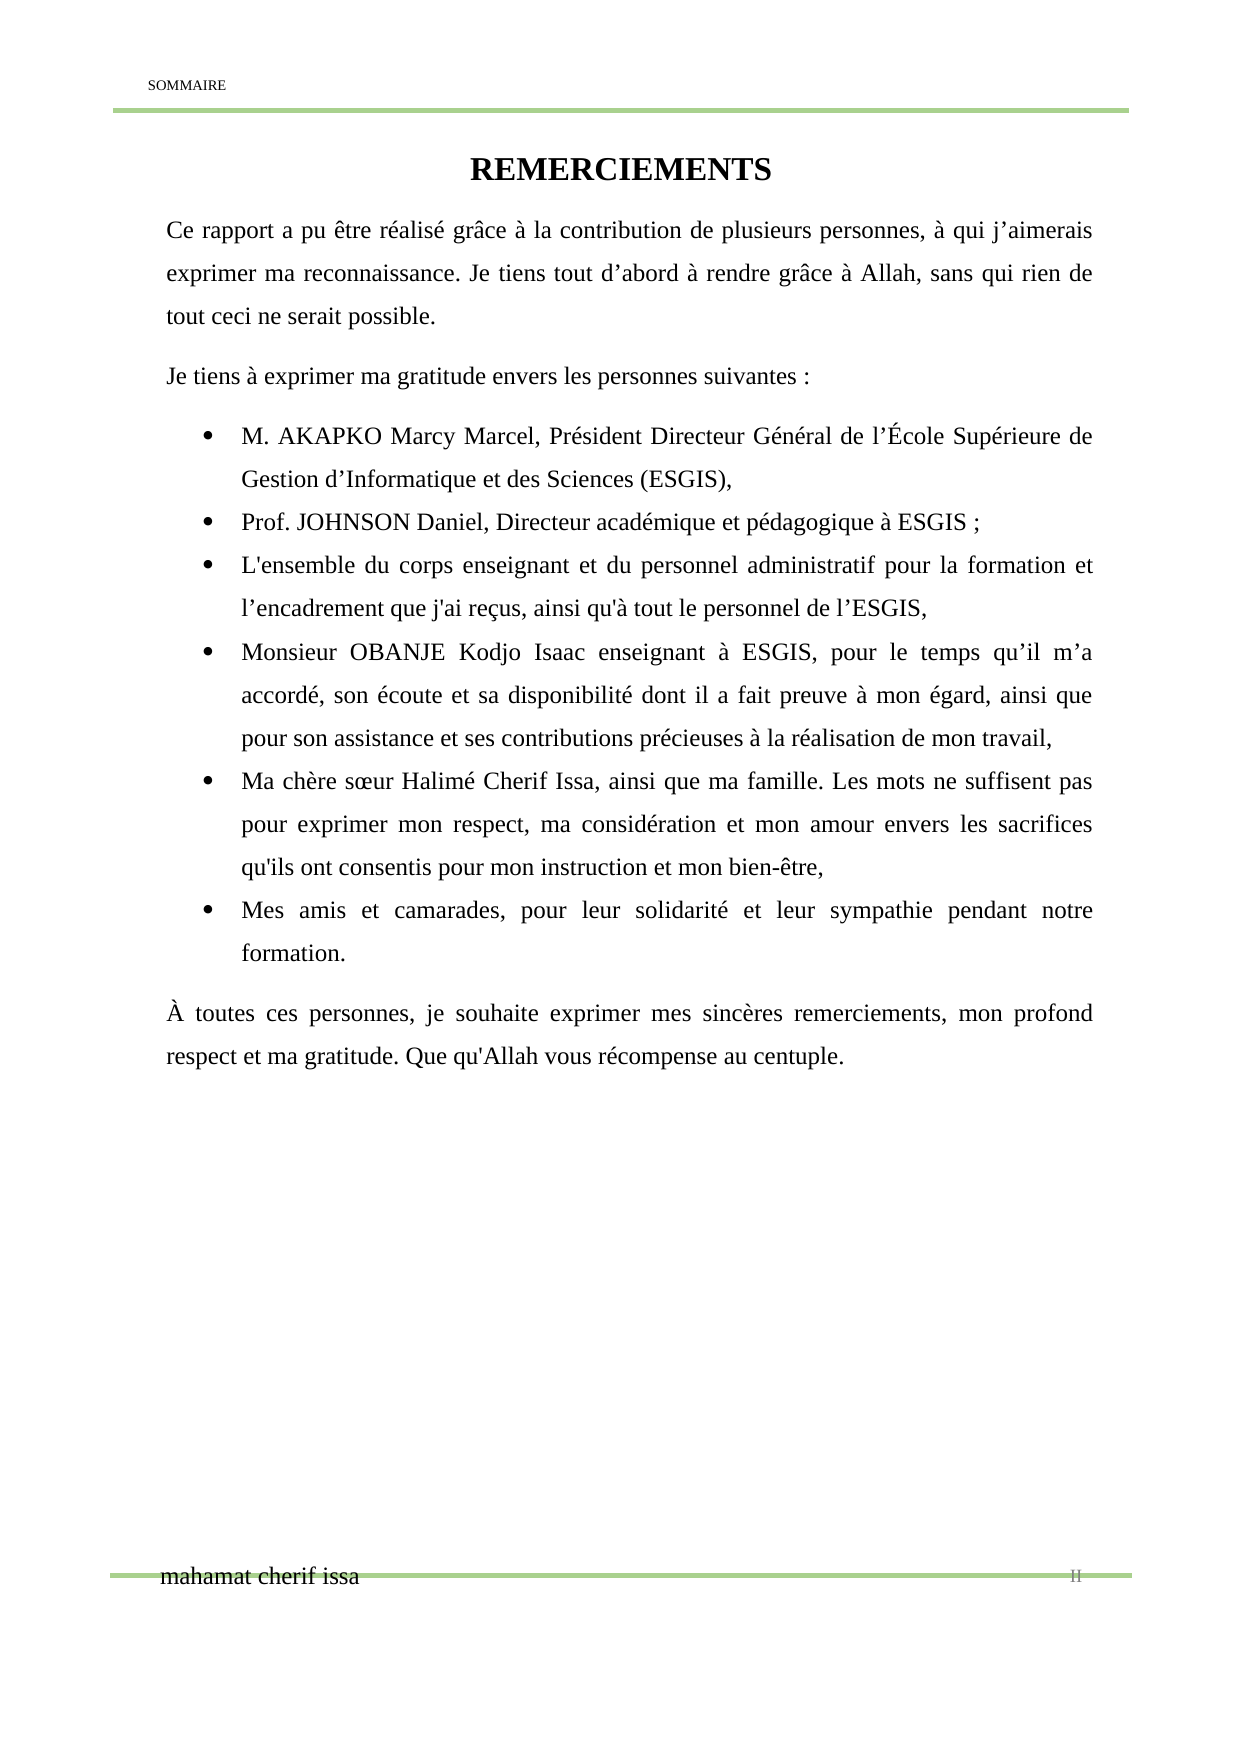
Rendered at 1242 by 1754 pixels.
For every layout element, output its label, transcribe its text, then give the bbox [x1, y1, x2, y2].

text Je tiens à exprimer ma gratitude envers les personnes suivantes : [166, 361, 1094, 390]
text Ce rapport a pu être réalisé grâce à la contribution de plusieurs personnes, à qui j’aimerais exprimer ma reconnaissance. Je tiens tout d’abord à rendre grâce à Allah, sans qui rien de tout ceci ne serait possible. [166, 215, 1094, 330]
text À toutes ces personnes, je souhaite exprimer mes sincères remerciements, mon profond respect et ma gratitude. Que qu'Allah vous récompense au centuple. [166, 998, 1094, 1070]
list Mes amis et camarades, pour leur solidarité et leur sympathie pendant notre formation. [203, 895, 1094, 967]
list M. AKAPKO Marcy Marcel, Président Directeur Général de l’École Supérieure de Gestion d’Informatique et des Sciences (ESGIS), [203, 421, 1094, 493]
list L'ensemble du corps enseignant et du personnel administratif pour la formation et l’encadrement que j'ai reçus, ainsi qu'à tout le personnel de l’ESGIS, [203, 550, 1094, 622]
subtitle REMERCIEMENTS [148, 149, 1094, 187]
list Ma chère sœur Halimé Cherif Issa, ainsi que ma famille. Les mots ne suffisent pas pour exprimer mon respect, ma considération et mon amour envers les sacrifices qu'ils ont consentis pour mon instruction et mon bien-être, [203, 766, 1094, 881]
list Monsieur OBANJE Kodjo Isaac enseignant à ESGIS, pour le temps qu’il m’a accordé, son écoute et sa disponibilité dont il a fait preuve à mon égard, ainsi que pour son assistance et ses contributions précieuses à la réalisation de mon travail, [203, 637, 1094, 752]
list Prof. JOHNSON Daniel, Directeur académique et pédagogique à ESGIS ; [203, 507, 1094, 536]
